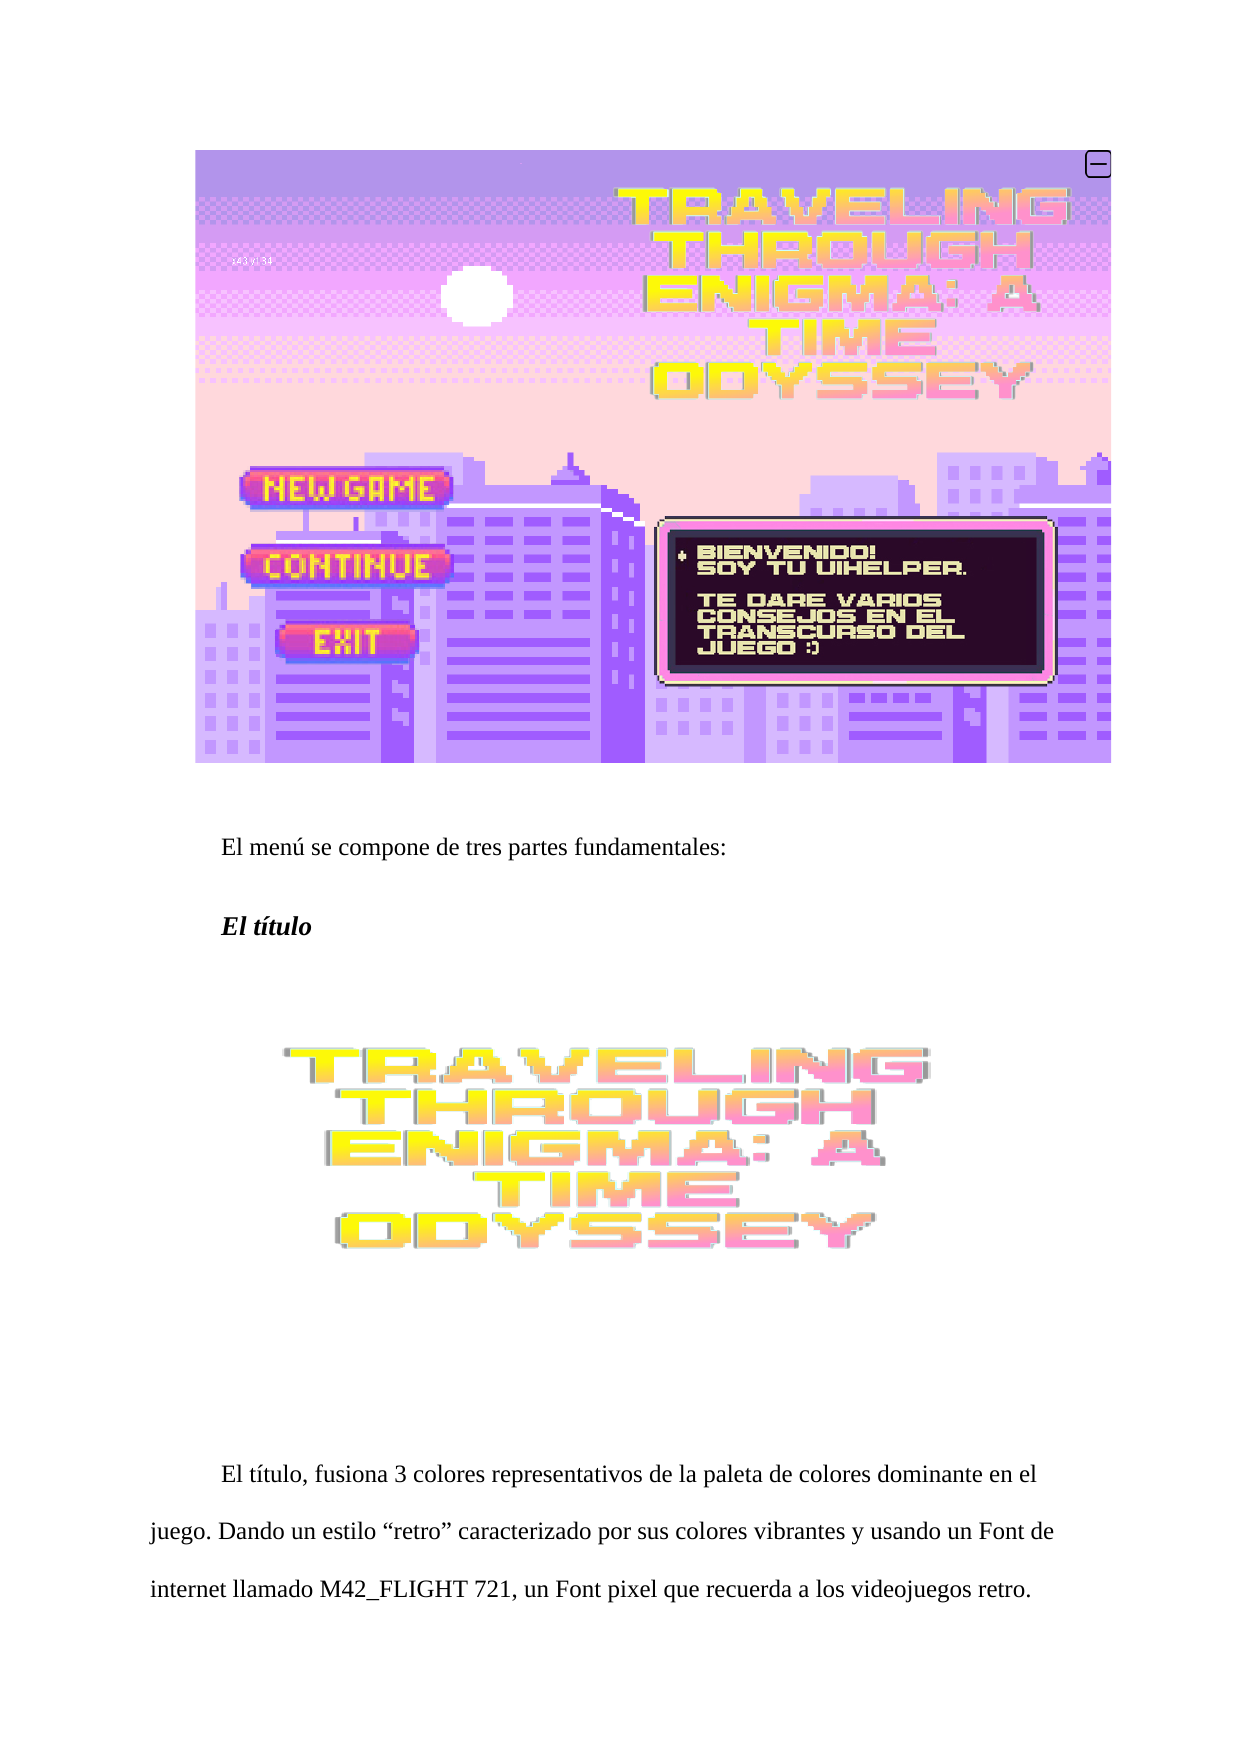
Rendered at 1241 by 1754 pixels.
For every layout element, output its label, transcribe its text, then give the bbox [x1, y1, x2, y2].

picture [150, 964, 1070, 1428]
picture [195, 150, 1110, 763]
text El menú se compone de tres partes fundamentales: [150, 832, 1090, 861]
subtitle El título [150, 910, 1090, 942]
